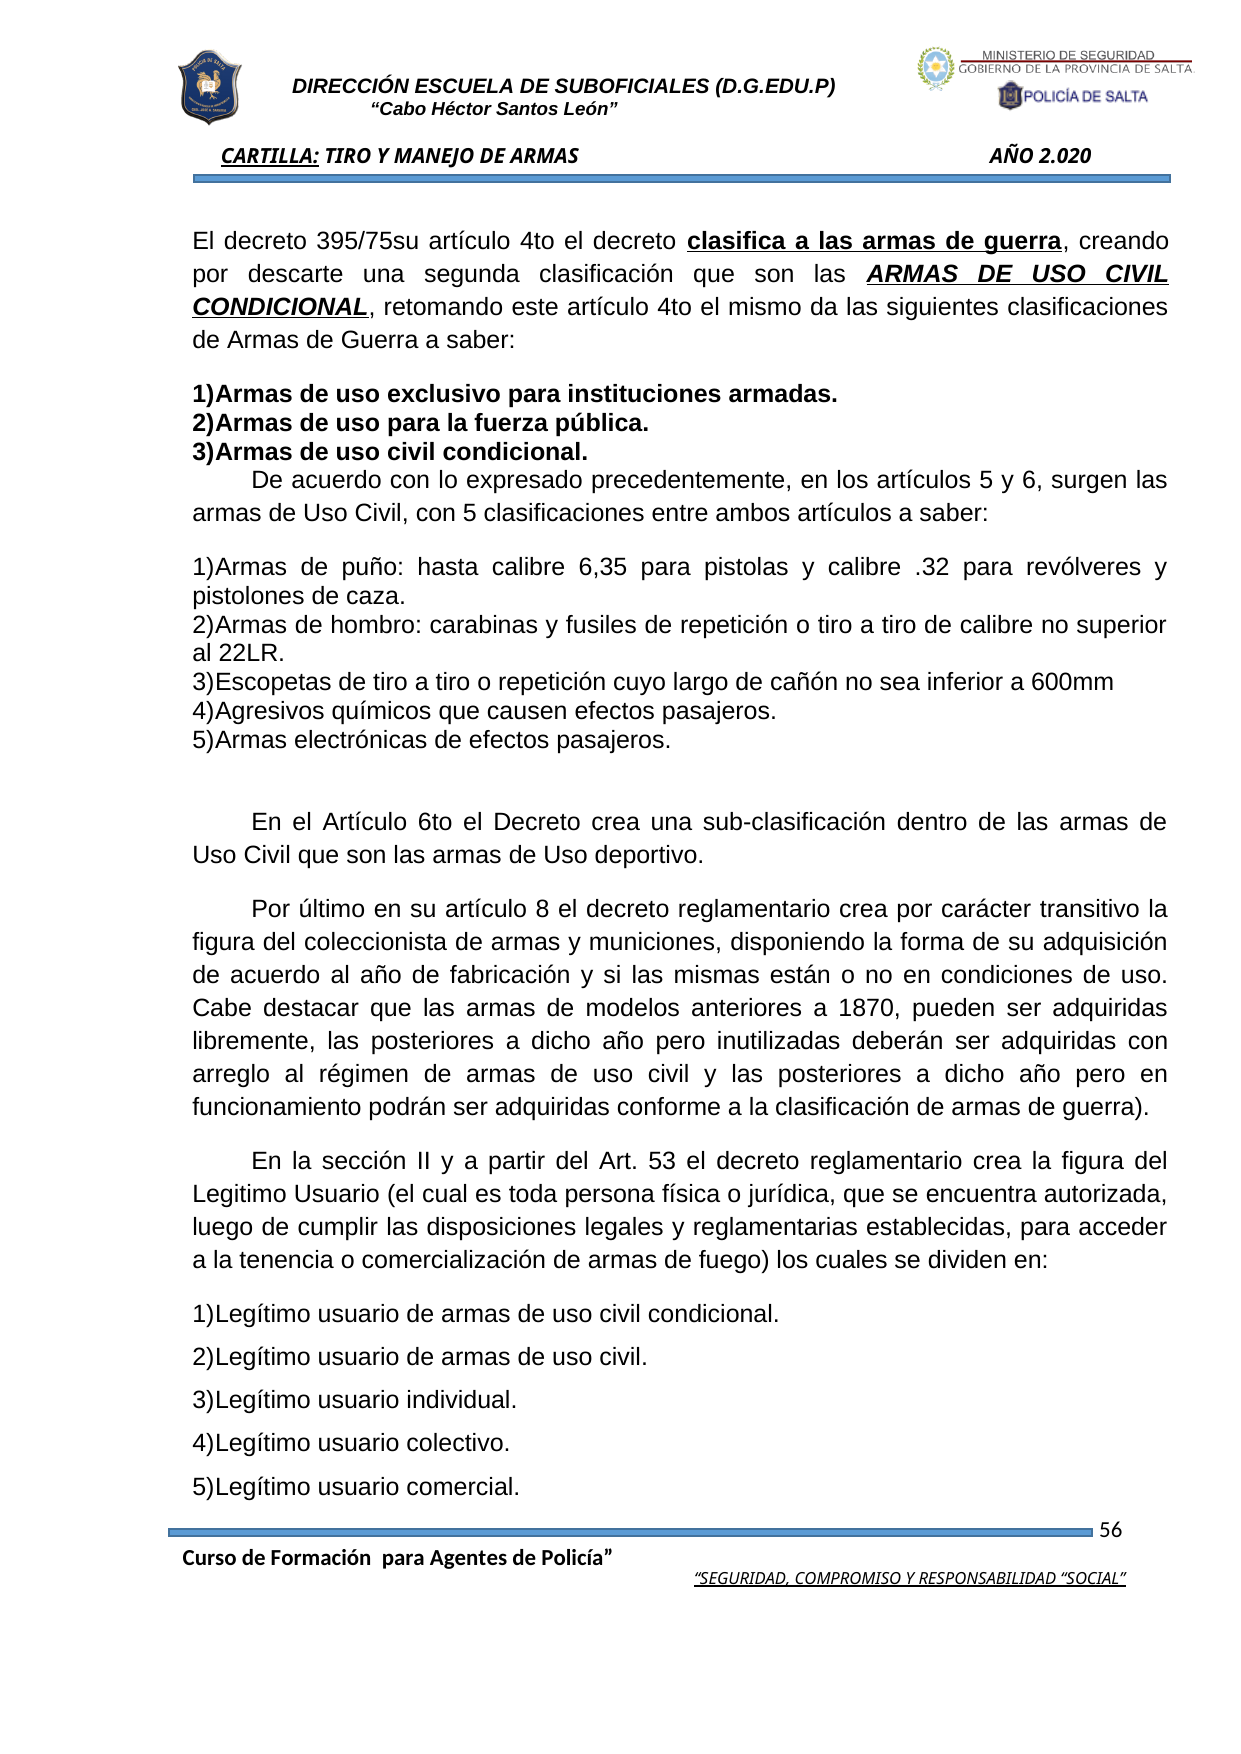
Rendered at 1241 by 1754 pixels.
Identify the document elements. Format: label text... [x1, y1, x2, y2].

list Legítimo usuario colectivo. [192, 1428, 1169, 1457]
text En el Artículo 6to el Decreto crea una sub-clasificación dentro de las armas de Uso Civil que son las armas de Uso deportivo. [192, 807, 1169, 869]
text Por último en su artículo 8 el decreto reglamentario crea por carácter transitivo la figura del coleccionista de armas y municiones, disponiendo la forma de su adquisición de acuerdo al año de fabricación y si las mismas están o no en condiciones de uso. Cabe destacar que las armas de modelos anteriores a 1870, pueden ser adquiridas libremente, las posteriores a dicho año pero inutilizadas deberán ser adquiridas con arreglo al régimen de armas de uso civil y las posteriores a dicho año pero en funcionamiento podrán ser adquiridas conforme a la clasificación de armas de guerra). [192, 894, 1169, 1121]
list Armas de hombro: carabinas y fusiles de repetición o tiro a tiro de calibre no superior al 22LR. [192, 610, 1169, 667]
list Armas de uso para la fuerza pública. [192, 408, 1169, 437]
list Armas de uso civil condicional. [192, 437, 1169, 465]
list Legítimo usuario de armas de uso civil condicional. [192, 1299, 1169, 1328]
picture [176, 46, 244, 129]
list Armas de uso exclusivo para instituciones armadas. [192, 379, 1169, 408]
picture [917, 46, 1227, 129]
list Legítimo usuario individual. [192, 1385, 1169, 1414]
list Escopetas de tiro a tiro o repetición cuyo largo de cañón no sea inferior a 600mm [192, 667, 1169, 696]
list Legítimo usuario comercial. [192, 1472, 1169, 1500]
text En la sección II y a partir del Art. 53 el decreto reglamentario crea la figura del Legitimo Usuario (el cual es toda persona física o jurídica, que se encuentra autorizada, luego de cumplir las disposiciones legales y reglamentarias establecidas, para acceder a la tenencia o comercialización de armas de fuego) los cuales se dividen en: [192, 1146, 1169, 1274]
list Agresivos químicos que causen efectos pasajeros. [192, 696, 1169, 725]
list Armas electrónicas de efectos pasajeros. [192, 725, 1169, 753]
text De acuerdo con lo expresado precedentemente, en los artículos 5 y 6, surgen las armas de Uso Civil, con 5 clasificaciones entre ambos artículos a saber: [192, 465, 1169, 527]
list Armas de puño: hasta calibre 6,35 para pistolas y calibre .32 para revólveres y pistolones de caza. [192, 552, 1169, 610]
text El decreto 395/75su artículo 4to el decreto clasifica a las armas de guerra, creando por descarte una segunda clasificación que son las ARMAS DE USO CIVIL CONDICIONAL, retomando este artículo 4to el mismo da las siguientes clasificaciones de Armas de Guerra a saber: [192, 226, 1169, 354]
list Legítimo usuario de armas de uso civil. [192, 1342, 1169, 1371]
